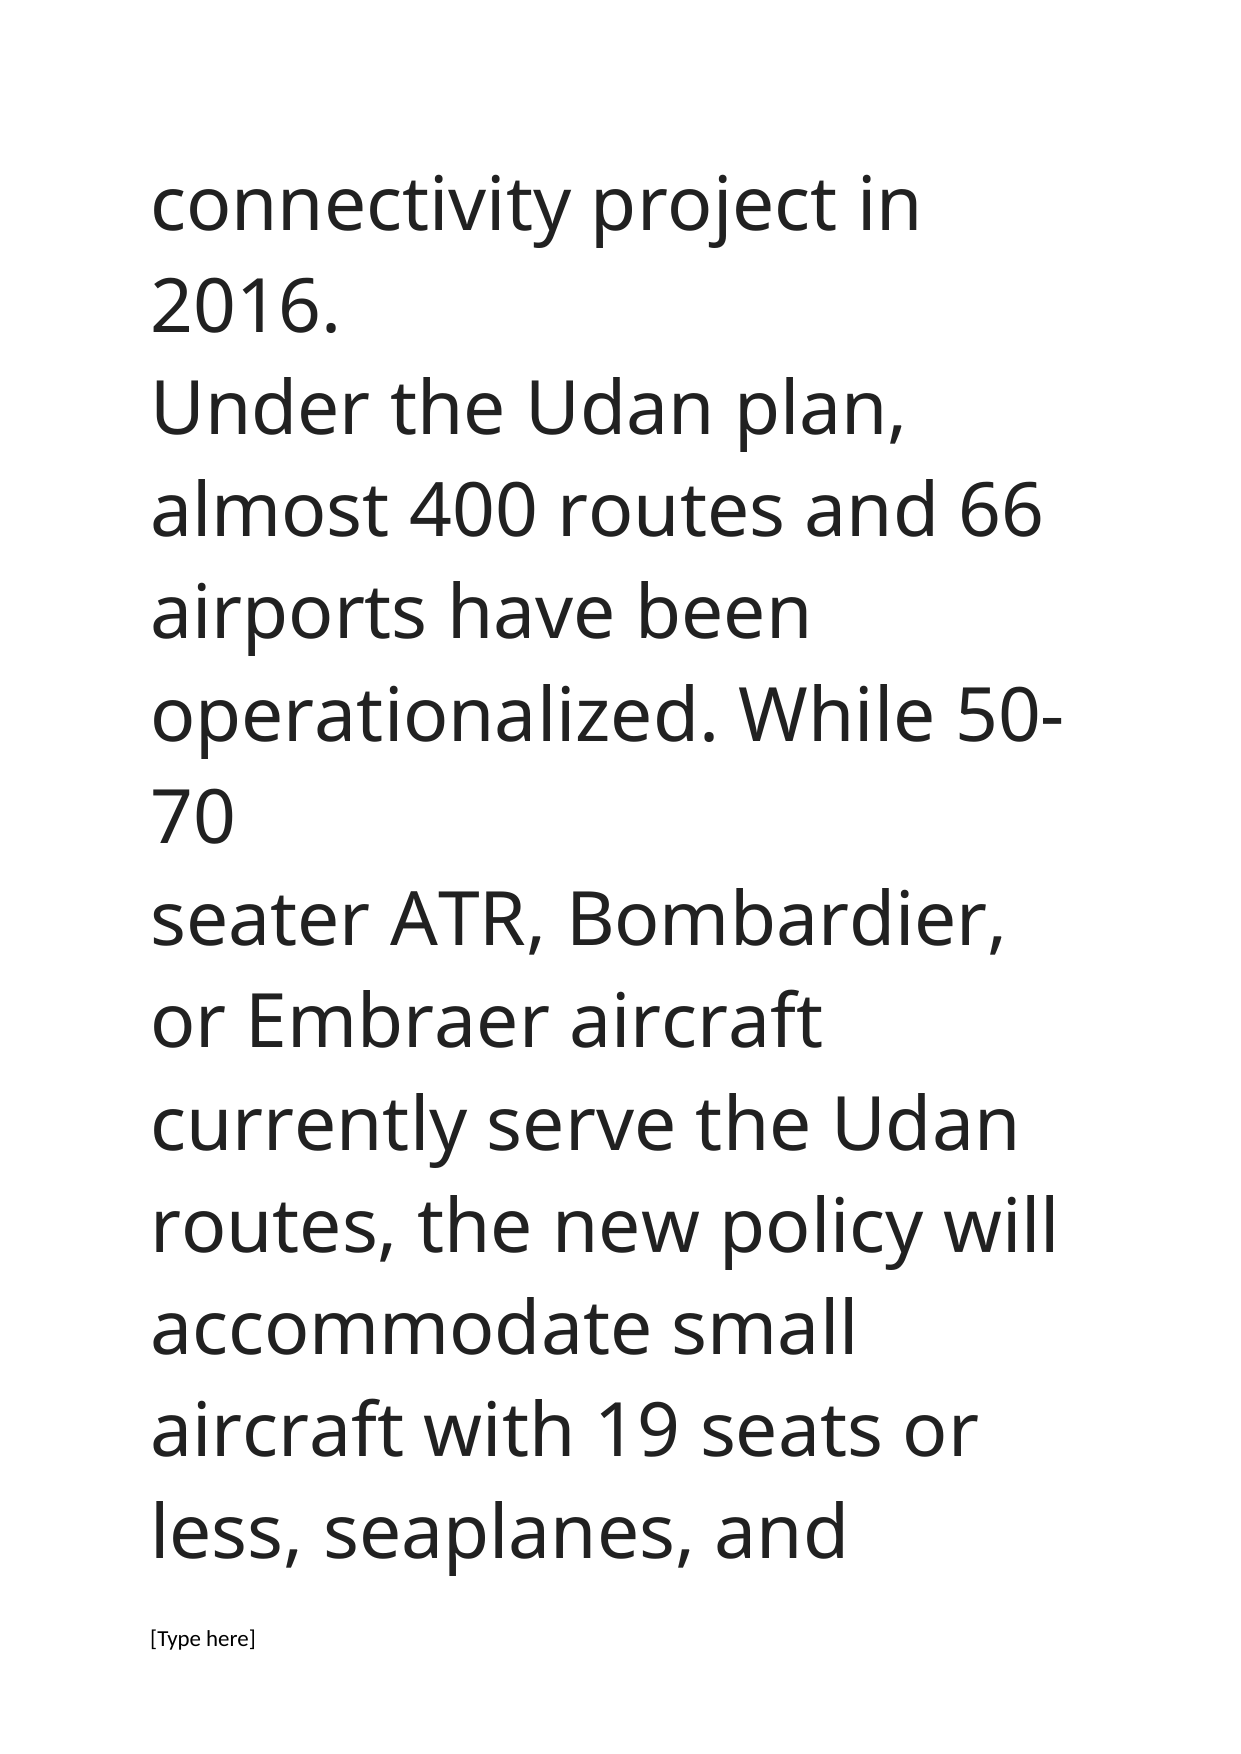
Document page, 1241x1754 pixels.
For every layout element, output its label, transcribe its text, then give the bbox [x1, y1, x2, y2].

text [150, 150, 1090, 354]
text Under the Udan plan, almost 400 routes and 66 airports have been operationalized. While 50-70 [150, 354, 1090, 865]
text seater ATR, Bombardier, or Embraer aircraft currently serve the Udan routes, the new policy will [150, 865, 1090, 1274]
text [150, 1274, 1090, 1581]
